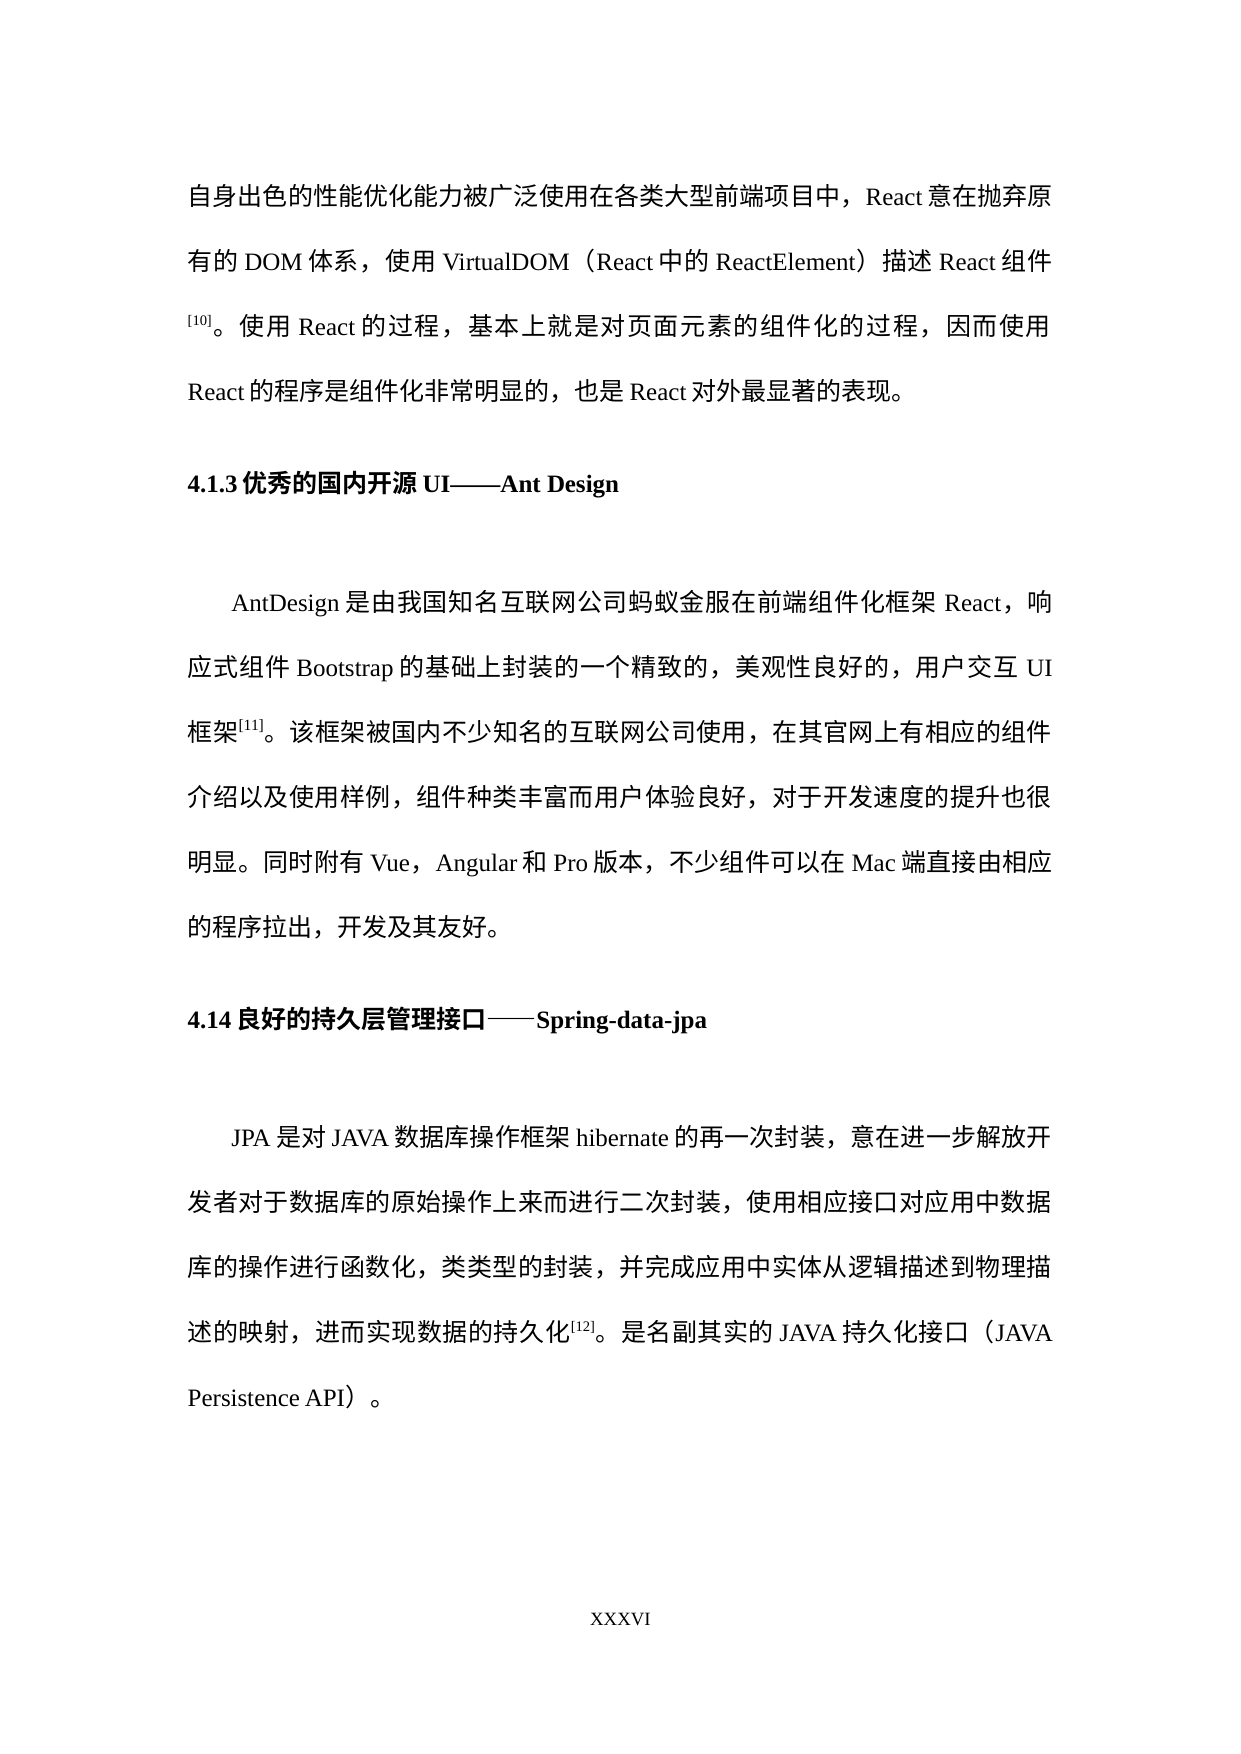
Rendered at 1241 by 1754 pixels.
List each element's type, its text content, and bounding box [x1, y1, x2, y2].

text JPA是对JAVA数据库操作框架hibernate的再一次封装，意在进一步解放开发者对于数据库的原始操作上来而进行二次封装，使用相应接口对应用中数据库的操作进行函数化，类类型的封装，并完成应用中实体从逻辑描述到物理描述的映射，进而实现数据的持久化[12]。是名副其实的JAVA持久化接口（JAVA Persistence API）。 [187, 1103, 1053, 1428]
text AntDesign是由我国知名互联网公司蚂蚁金服在前端组件化框架React，响应式组件Bootstrap的基础上封装的一个精致的，美观性良好的，用户交互UI框架[11]。该框架被国内不少知名的互联网公司使用，在其官网上有相应的组件介绍以及使用样例，组件种类丰富而用户体验良好，对于开发速度的提升也很明显。同时附有Vue，Angular和Pro版本，不少组件可以在Mac端直接由相应的程序拉出，开发及其友好。 [187, 568, 1053, 958]
subtitle 4.14良好的持久层管理接口——Spring-data-jpa [187, 985, 1053, 1050]
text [187, 162, 1053, 422]
subtitle 4.1.3优秀的国内开源UI——Ant Design [187, 449, 1053, 514]
